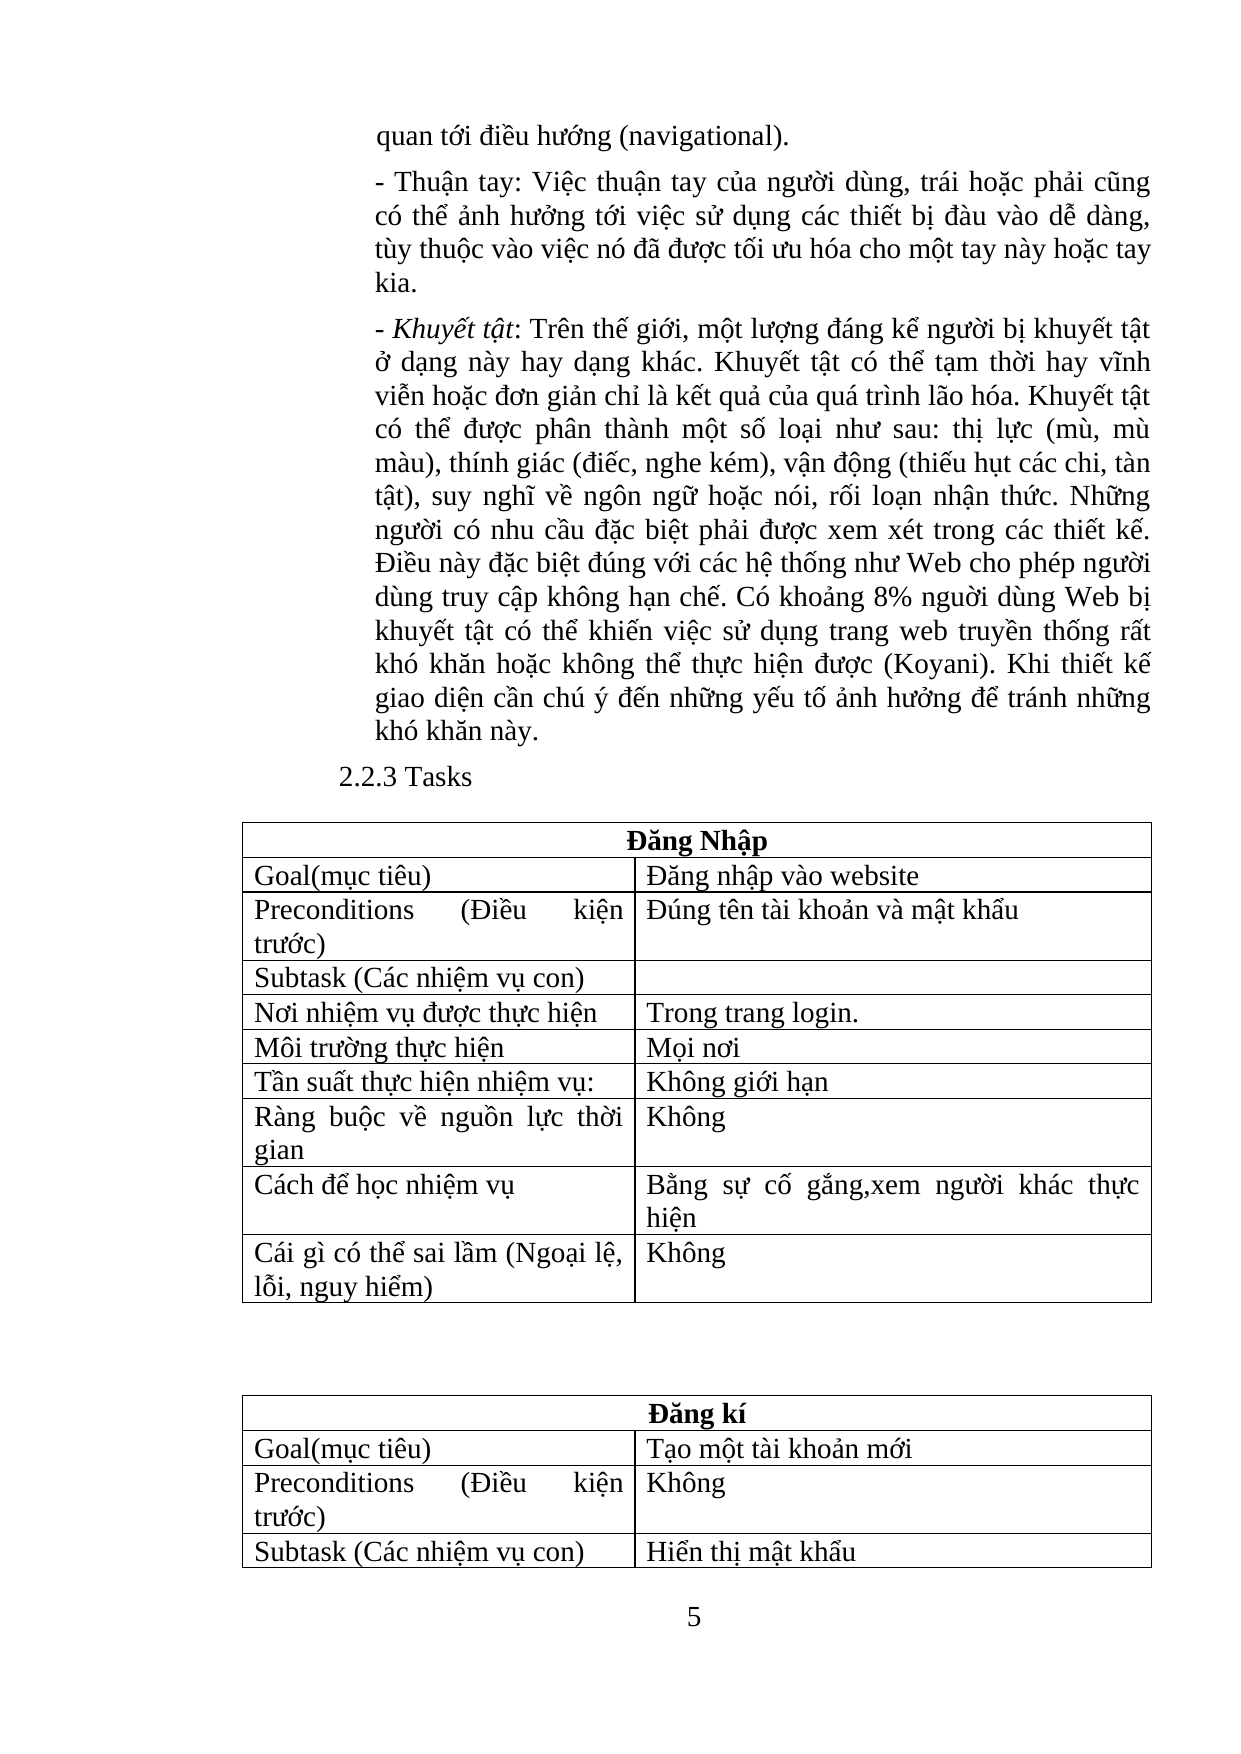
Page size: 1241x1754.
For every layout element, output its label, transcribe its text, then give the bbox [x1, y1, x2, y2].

table_cell Không [636, 1235, 1151, 1302]
table_cell [636, 961, 1151, 994]
table_cell Không [636, 1099, 1151, 1166]
table_cell Subtask (Các nhiệm vụ con) [243, 1534, 634, 1567]
table_cell Goal(mục tiêu) [243, 858, 634, 891]
table_cell Đúng tên tài khoản và mật khẩu [636, 893, 1151, 959]
table_cell Preconditions (Điều kiện trước) [243, 1466, 634, 1533]
table_cell Hiển thị mật khẩu [636, 1534, 1151, 1567]
table_cell Preconditions (Điều kiện trước) [243, 893, 634, 959]
table_cell Môi trường thực hiện [243, 1030, 634, 1063]
table_header Đăng Nhập [243, 823, 1151, 857]
table_cell Không [636, 1466, 1151, 1533]
table_cell Mọi nơi [636, 1030, 1151, 1063]
table_cell Trong trang login. [636, 995, 1151, 1029]
table_cell Tần suất thực hiện nhiệm vụ: [243, 1064, 634, 1098]
table_cell Đăng nhập vào website [636, 858, 1151, 891]
text quan tới điều hướng (navigational). [376, 118, 1152, 152]
table_cell Goal(mục tiêu) [243, 1431, 634, 1464]
table_cell Không giới hạn [636, 1064, 1151, 1098]
subtitle 2.2.3 Tasks [339, 759, 1152, 793]
table_header Đăng kí [243, 1396, 1151, 1430]
text - Thuận tay: Việc thuận tay của người dùng, trái hoặc phải cũng có thể ảnh hưởng tới việc sử dụng các thiết bị đàu vào dễ dàng, tùy thuộc vào việc nó đã được tối ưu hóa cho một tay này hoặc tay kia. [374, 164, 1152, 298]
table_cell Cách để học nhiệm vụ [243, 1167, 634, 1234]
table_cell Subtask (Các nhiệm vụ con) [243, 961, 634, 994]
table_cell Tạo một tài khoản mới [636, 1431, 1151, 1464]
table_cell Cái gì có thể sai lầm (Ngoại lệ, lỗi, nguy hiểm) [243, 1235, 634, 1302]
table_cell Nơi nhiệm vụ được thực hiện [243, 995, 634, 1029]
table_cell Ràng buộc về nguồn lực thời gian [243, 1099, 634, 1166]
text - Khuyết tật: Trên thế giới, một lượng đáng kể người bị khuyết tật ở dạng này hay dạng khác. Khuyết tật có thể tạm thời hay vĩnh viễn hoặc đơn giản chỉ là kết quả của quá trình lão hóa. Khuyết tật có thể được phân thành một số loại như sau: thị lực (mù, mù màu), thính giác (điếc, nghe kém), vận động (thiếu hụt các chi, tàn tật), suy nghĩ về ngôn ngữ hoặc nói, rối loạn nhận thức. Những người có nhu cầu đặc biệt phải được xem xét trong các thiết kế. Điều này đặc biệt đúng với các hệ thống như Web cho phép người dùng truy cập không hạn chế. Có khoảng 8% nguời dùng Web bị khuyết tật có thể khiến việc sử dụng trang web truyền thống rất khó khăn hoặc không thể thực hiện được (Koyani). Khi thiết kế giao diện cần chú ý đến những yếu tố ảnh hưởng để tránh những khó khăn này. [374, 311, 1152, 747]
table_cell Bằng sự cố gắng,xem người khác thực hiện [636, 1167, 1151, 1234]
